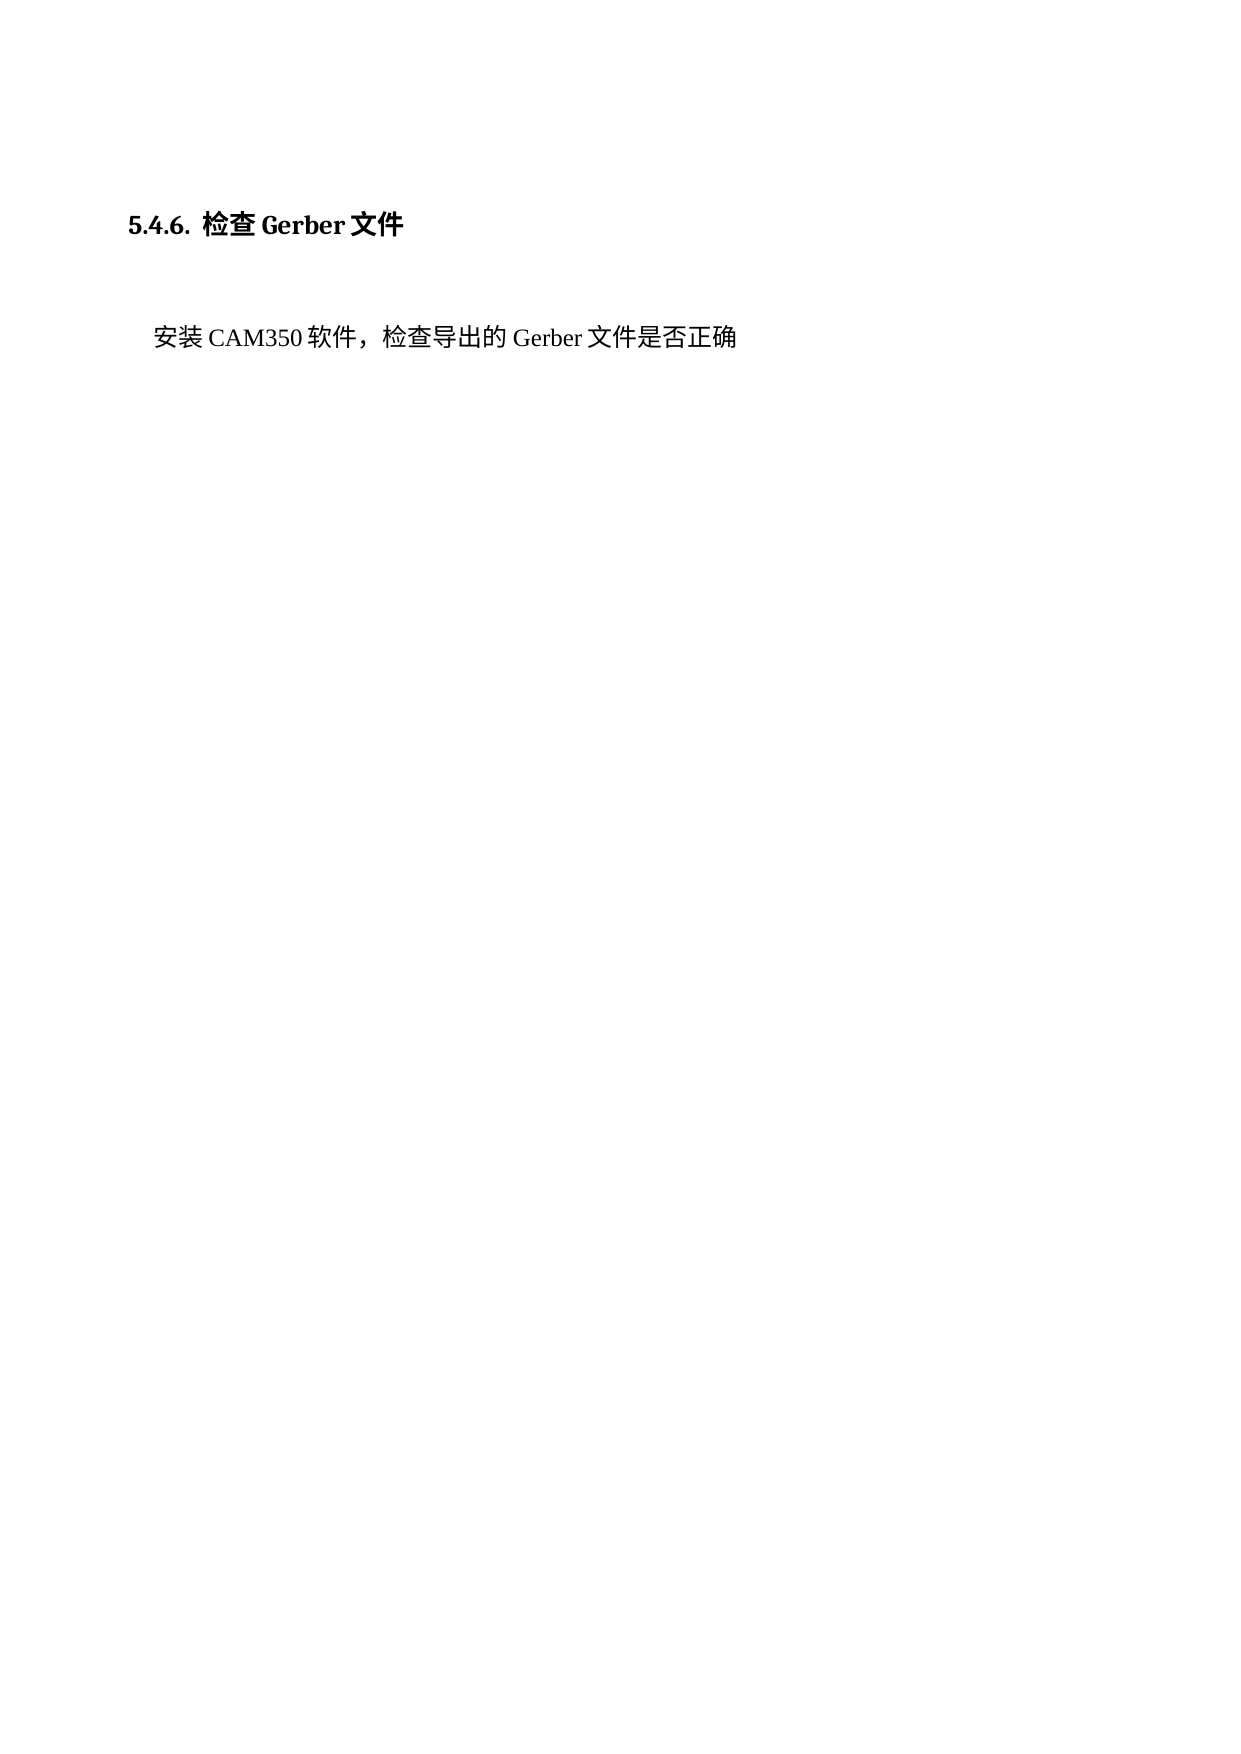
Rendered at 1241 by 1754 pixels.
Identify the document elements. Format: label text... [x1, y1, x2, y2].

subtitle 检查Gerber文件 [128, 189, 1112, 257]
text 安装CAM350软件，检查导出的Gerber文件是否正确 [128, 301, 1112, 369]
